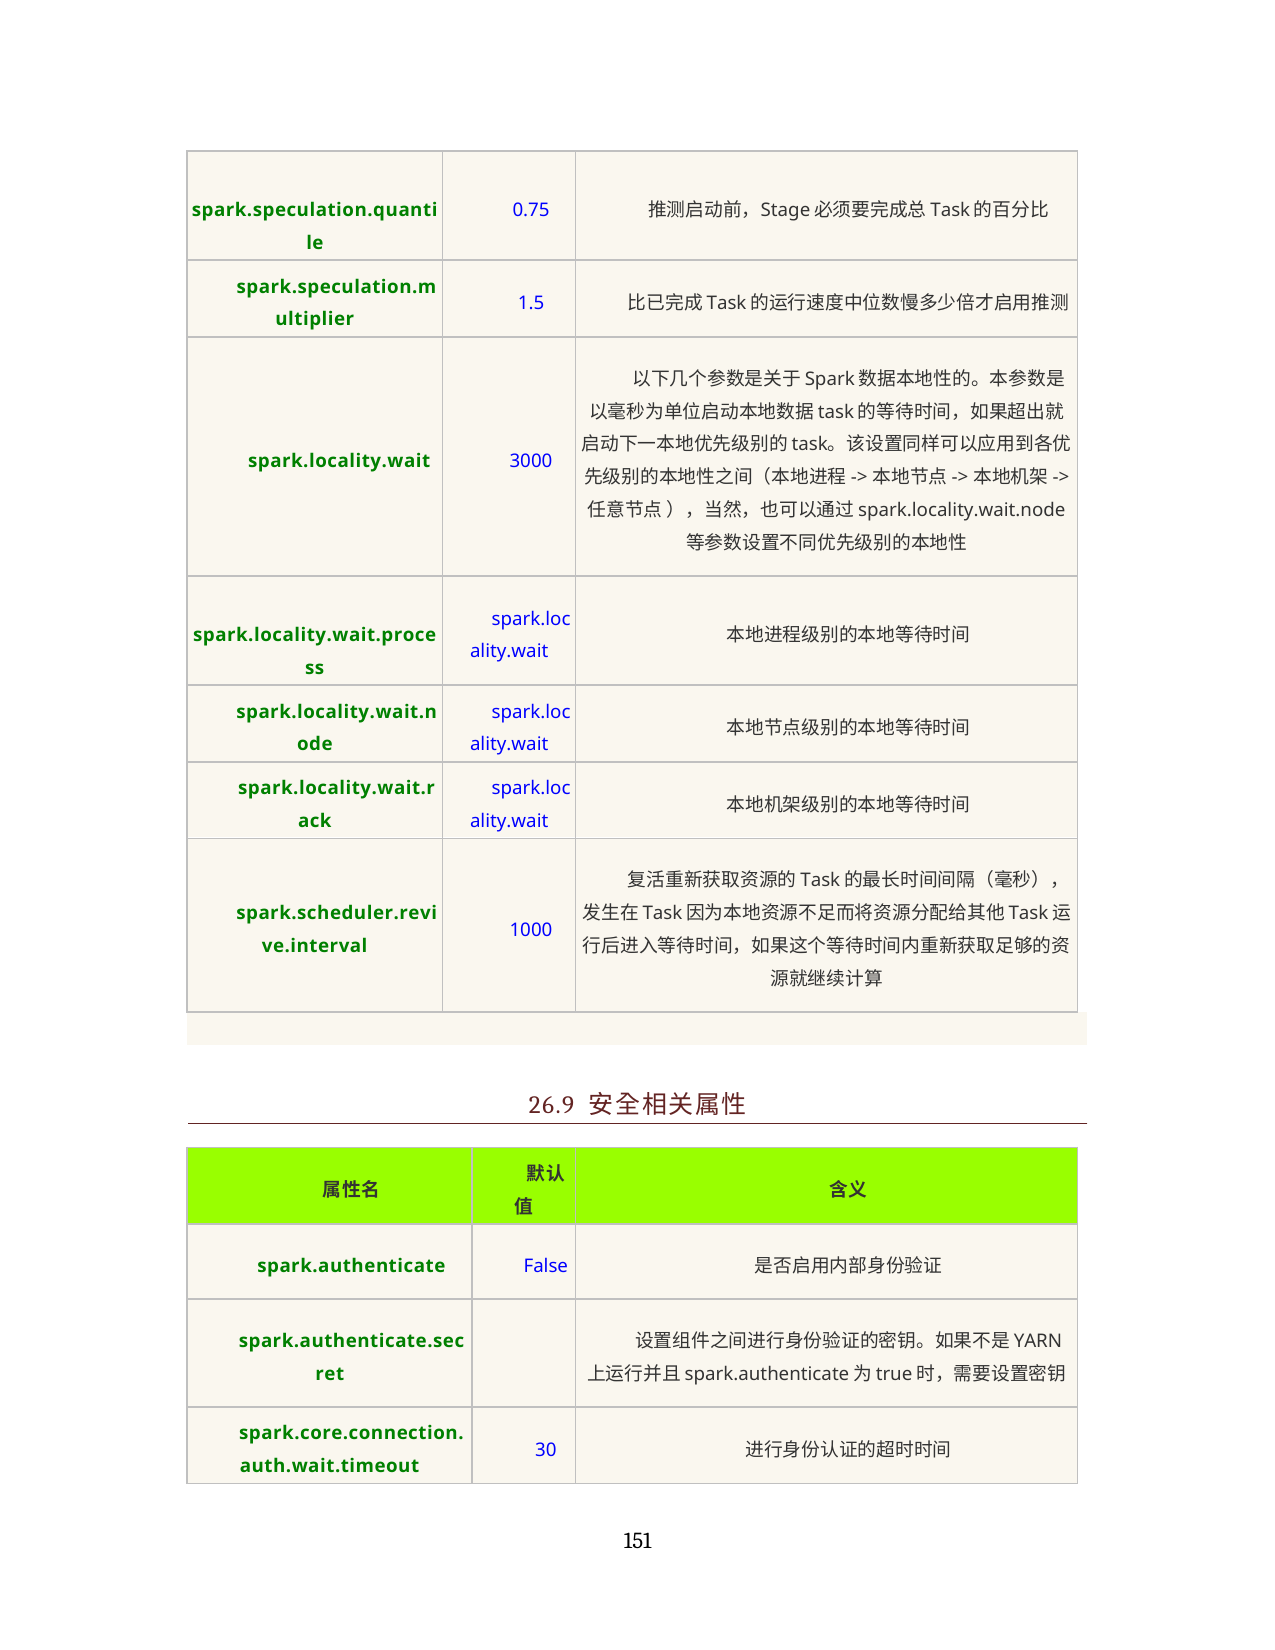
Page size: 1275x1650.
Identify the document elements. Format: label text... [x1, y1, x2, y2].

table_cell spark.locality.wait [188, 338, 442, 575]
table_cell spark.locality.wait [443, 763, 575, 837]
table_cell spark.speculation.quantile [188, 152, 442, 259]
table_cell 以下几个参数是关于Spark数据本地性的。本参数是以毫秒为单位启动本地数据task的等待时间，如果超出就启动下一本地优先级别的task。该设置同样可以应用到各优先级别的本地性之间（本地进程 -> 本地节点 -> 本地机架 -> 任意节点 ），当然，也可以通过spark.locality.wait.node等参数设置不同优先级别的本地性 [576, 338, 1077, 575]
table_cell 1.5 [443, 261, 575, 336]
table_cell spark.locality.wait.process [188, 577, 442, 684]
table_cell 本地进程级别的本地等待时间 [576, 577, 1077, 684]
table_cell spark.speculation.multiplier [188, 261, 442, 336]
table_cell 1000 [443, 839, 575, 1011]
table_cell 复活重新获取资源的Task的最长时间间隔（毫秒），发生在Task因为本地资源不足而将资源分配给其他Task运行后进入等待时间，如果这个等待时间内重新获取足够的资源就继续计算 [576, 839, 1077, 1011]
table_cell 30 [473, 1408, 575, 1483]
table_cell 推测启动前，Stage必须要完成总Task的百分比 [576, 152, 1077, 259]
table_cell [473, 1300, 575, 1406]
table_cell 设置组件之间进行身份验证的密钥。如果不是YARN上运行并且spark.authenticate为true时，需要设置密钥 [576, 1300, 1077, 1406]
table_cell 3000 [443, 338, 575, 575]
subtitle 安全相关属性 [187, 1087, 1087, 1124]
table_cell 比已完成Task的运行速度中位数慢多少倍才启用推测 [576, 261, 1077, 336]
table_cell spark.scheduler.revive.interval [188, 839, 442, 1011]
table_cell spark.locality.wait [443, 686, 575, 761]
table_cell 是否启用内部身份验证 [576, 1225, 1077, 1298]
table_cell 本地节点级别的本地等待时间 [576, 686, 1077, 761]
table_cell spark.authenticate.secret [188, 1300, 471, 1406]
table_cell 本地机架级别的本地等待时间 [576, 763, 1077, 837]
table_cell 进行身份认证的超时时间 [576, 1408, 1077, 1483]
table_cell spark.locality.wait.node [188, 686, 442, 761]
table_cell spark.locality.wait.rack [188, 763, 442, 837]
table_cell spark.locality.wait [443, 577, 575, 684]
table_cell spark.core.connection. auth.wait.timeout [188, 1408, 471, 1483]
table_header 默认值 [473, 1148, 575, 1223]
table_header 含义 [576, 1148, 1077, 1223]
table_header 属性名 [188, 1148, 471, 1223]
table_cell 0.75 [443, 152, 575, 259]
table_cell spark.authenticate [188, 1225, 471, 1298]
table_cell False [473, 1225, 575, 1298]
